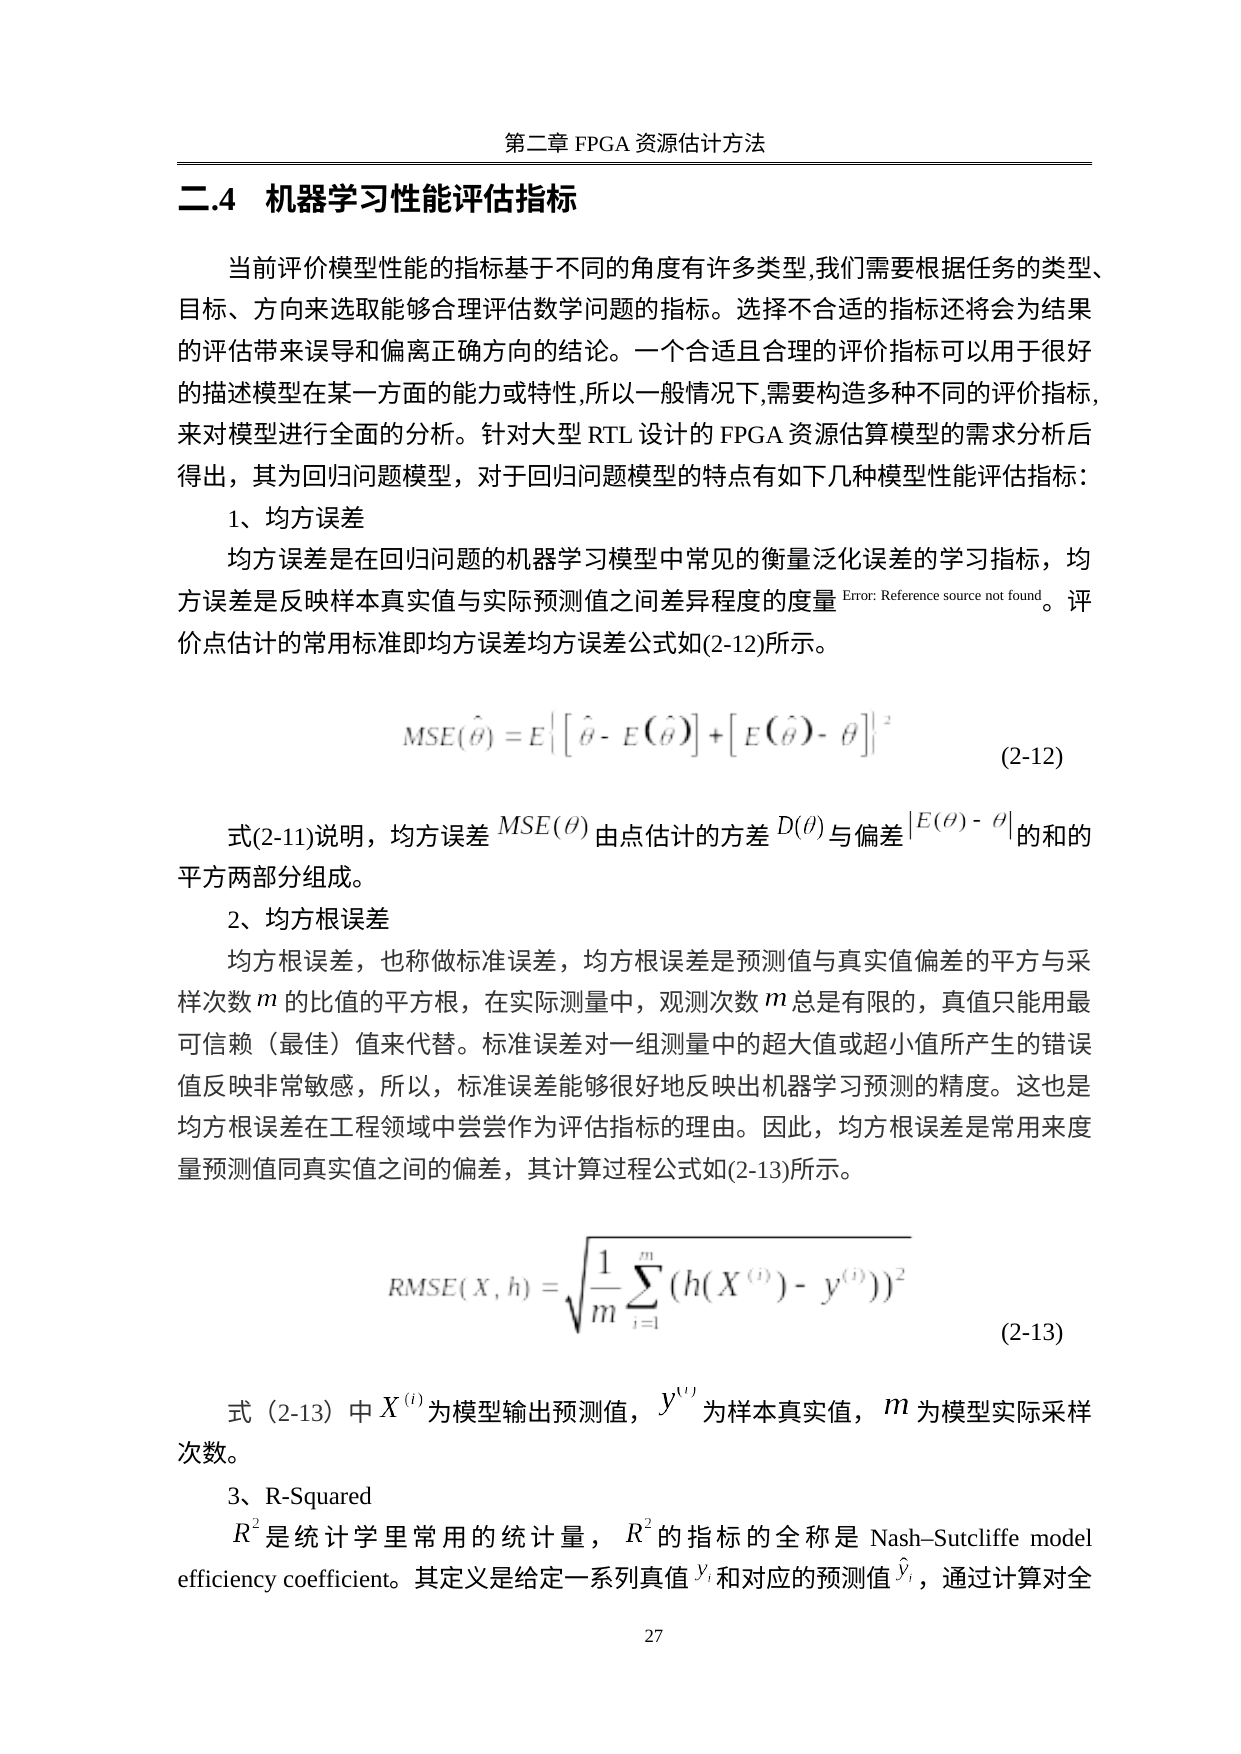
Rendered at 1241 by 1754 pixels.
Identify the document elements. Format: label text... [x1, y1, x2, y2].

text 1、均方误差 [177, 494, 1092, 536]
text 当前评价模型性能的指标基于不同的角度有许多类型,我们需要根据任务的类型、目标、方向来选取能够合理评估数学问题的指标。选择不合适的指标还将会为结果的评估带来误导和偏离正确方向的结论。一个合适且合理的评价指标可以用于很好的描述模型在某一方面的能力或特性,所以一般情况下,需要构造多种不同的评价指标,来对模型进行全面的分析。针对大型RTL设计的FPGA资源估算模型的需求分析后得出，其为回归问题模型，对于回归问题模型的特点有如下几种模型性能评估指标： [177, 244, 1092, 494]
text 式（2-13）中为模型输出预测值，为样本真实值，为模型实际采样次数。 [177, 1388, 1092, 1471]
subtitle 机器学习性能评估指标 [177, 177, 1092, 219]
text (2-12) [177, 702, 1092, 770]
text 3、R-Squared [177, 1471, 1092, 1513]
text (2-13) [177, 1228, 1092, 1346]
text 2、均方根误差 [177, 895, 1092, 937]
text 均方根误差，也称做标准误差，均方根误差是预测值与真实值偏差的平方与采样次数的比值的平方根，在实际测量中，观测次数总是有限的，真值只能用最可信赖（最佳）值来代替。标准误差对一组测量中的超大值或超小值所产生的错误值反映非常敏感，所以，标准误差能够很好地反映出机器学习预测的精度。这也是均方根误差在工程领域中尝尝作为评估指标的理由。因此，均方根误差是常用来度量预测值同真实值之间的偏差，其计算过程公式如(2-13)所示。 [177, 937, 1092, 1187]
text 式(2-11)说明，均方误差由点估计的方差与偏差的和的平方两部分组成。 [177, 812, 1092, 895]
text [177, 1513, 1092, 1596]
